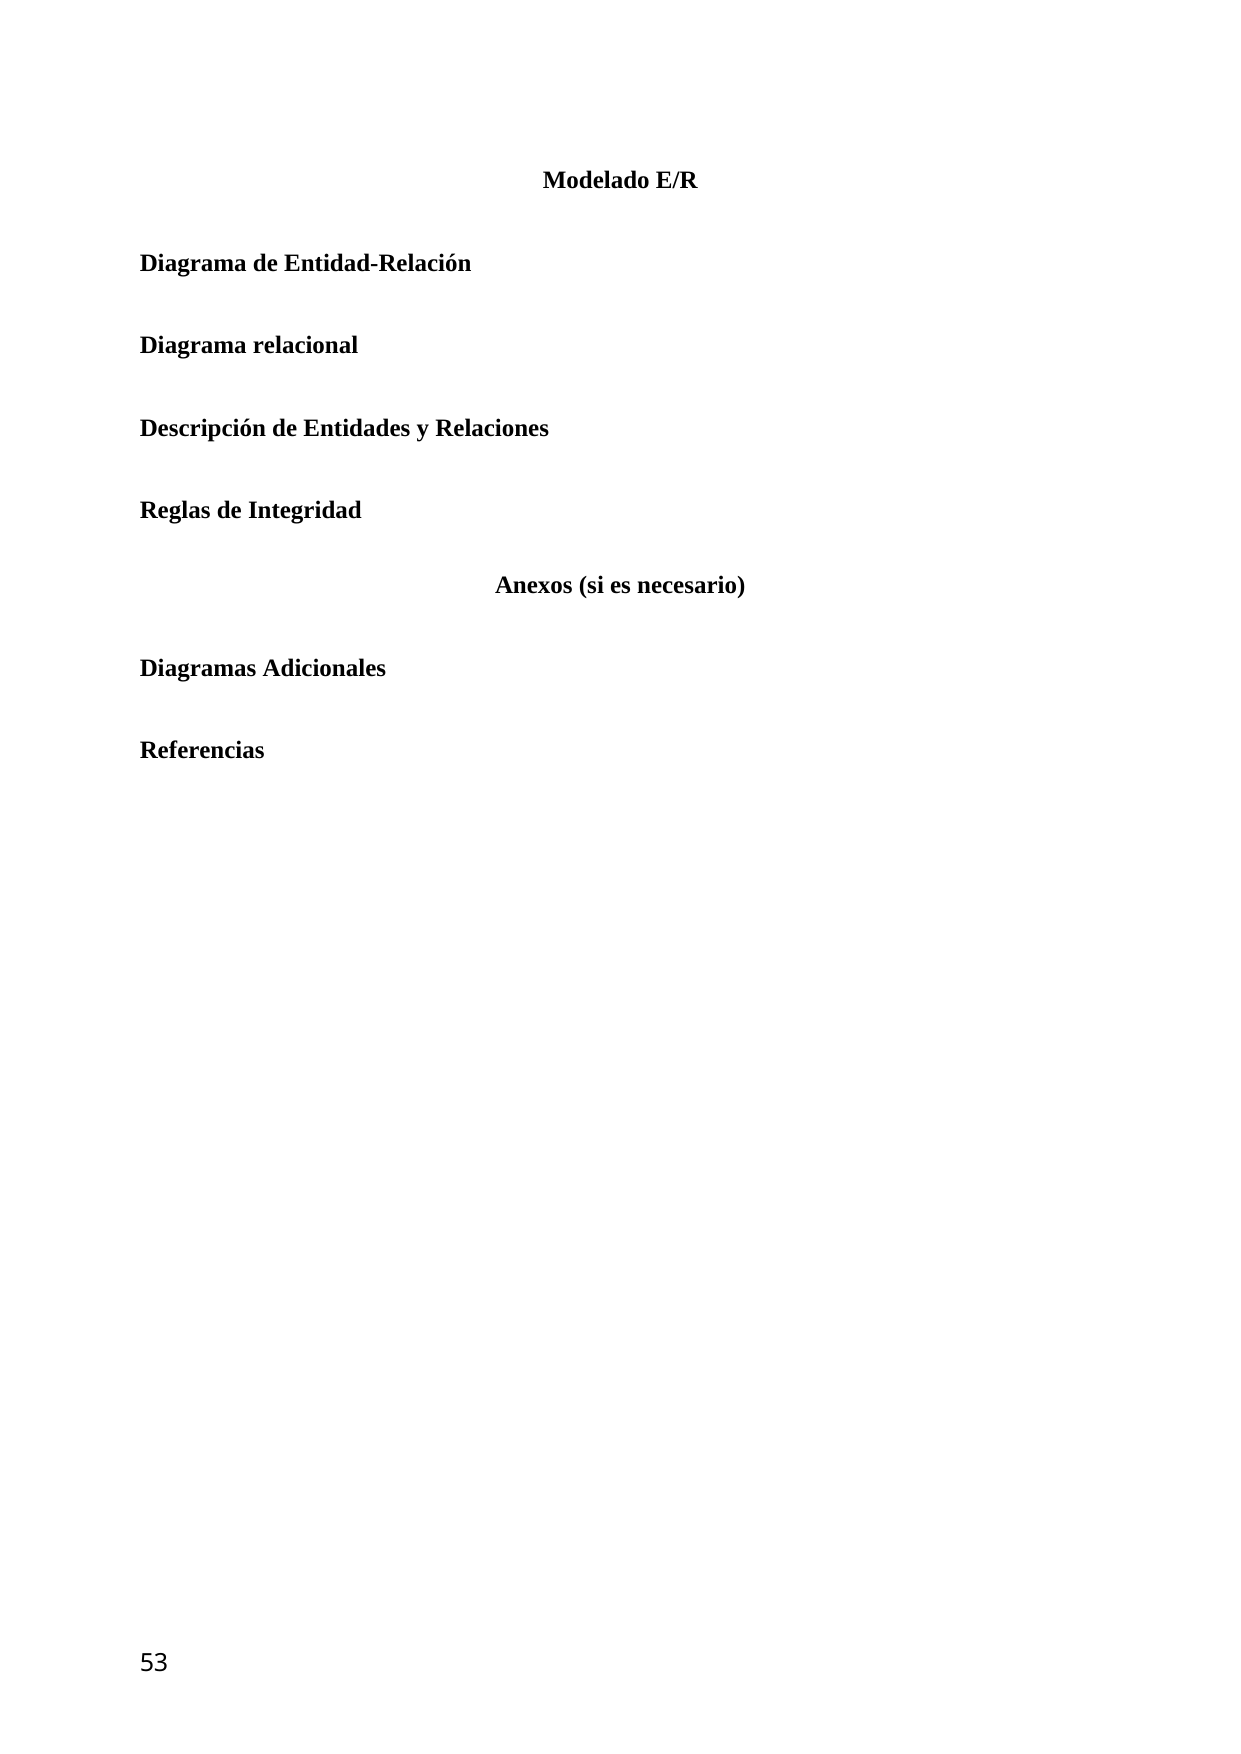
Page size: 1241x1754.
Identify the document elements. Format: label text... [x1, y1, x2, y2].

subtitle Diagramas Adicionales [139, 653, 1101, 682]
subtitle Reglas de Integridad [139, 496, 1101, 524]
subtitle Descripción de Entidades y Relaciones [139, 413, 1101, 442]
subtitle Diagrama relacional [139, 331, 1101, 359]
subtitle Modelado E/R [139, 166, 1101, 194]
subtitle Referencias [139, 735, 1101, 764]
subtitle Diagrama de Entidad-Relación [139, 248, 1101, 277]
subtitle Anexos (si es necesario) [139, 570, 1101, 599]
